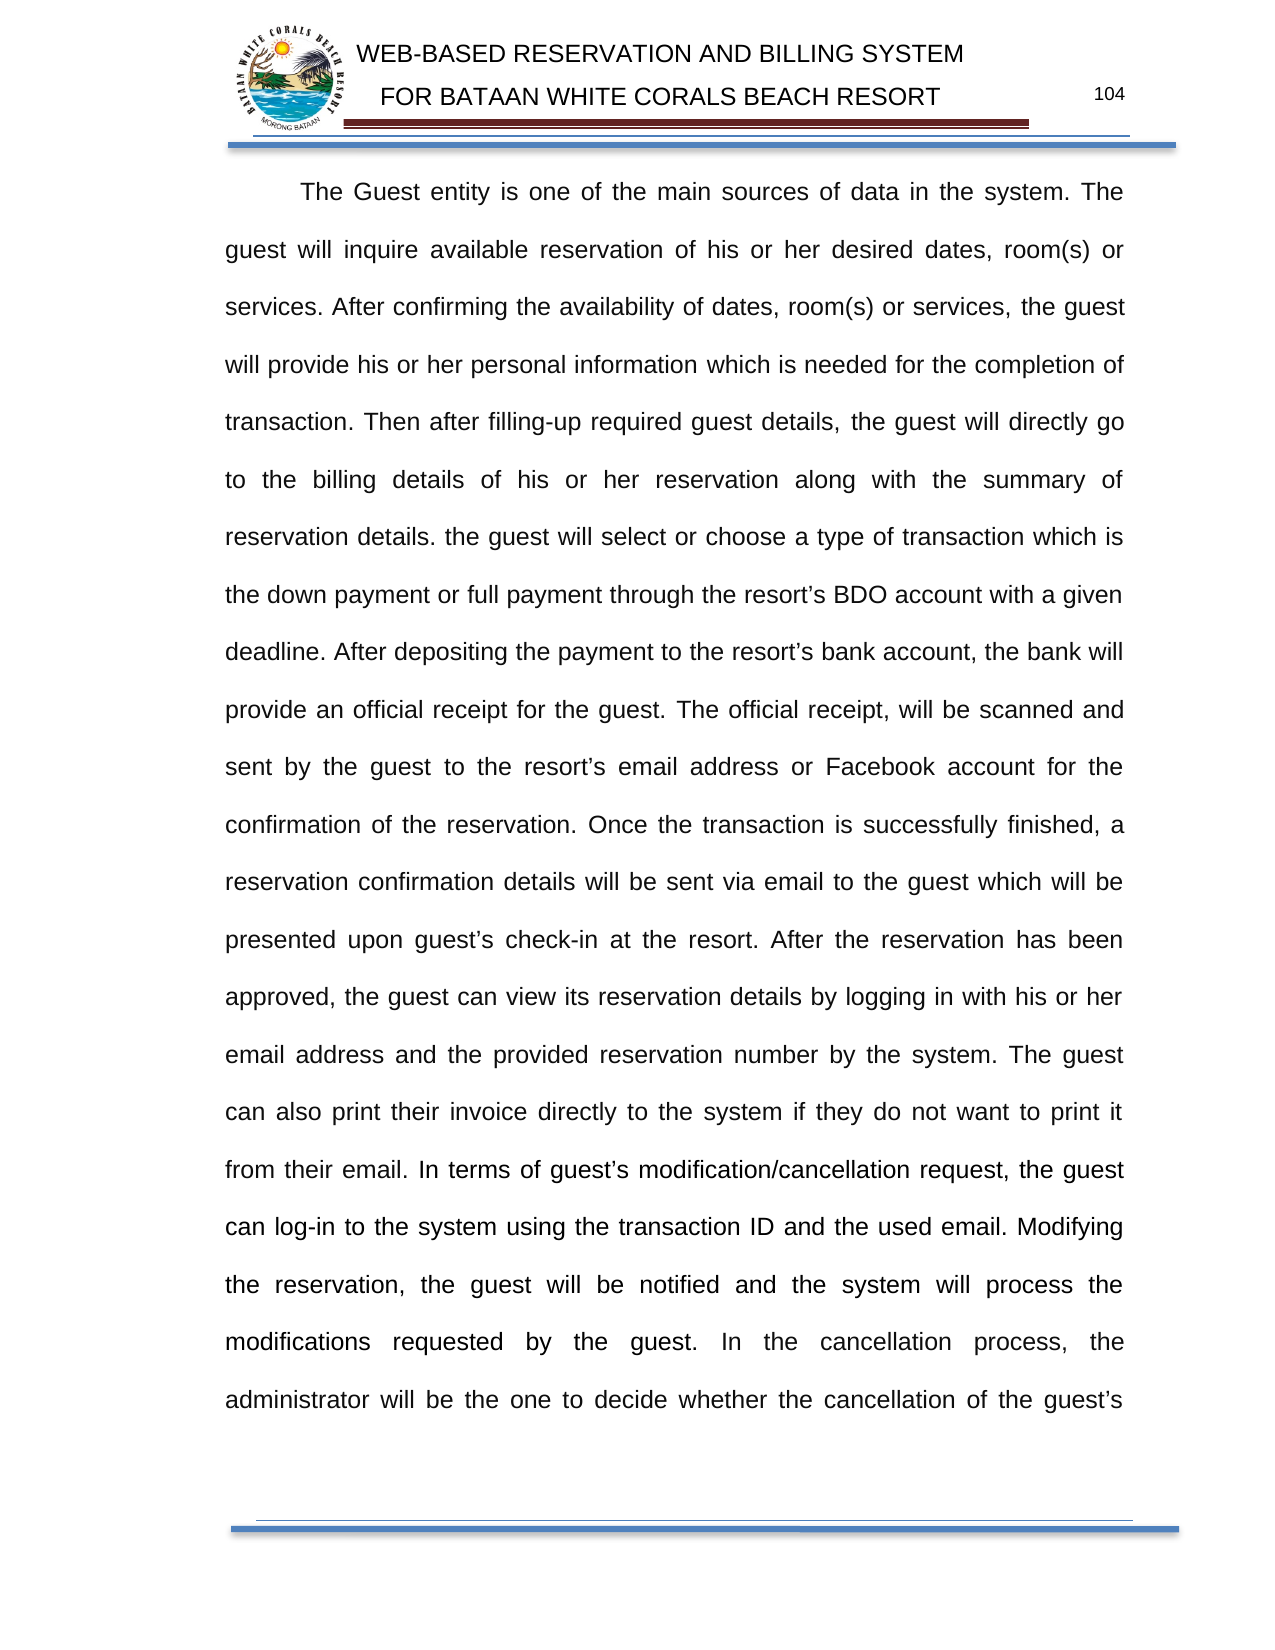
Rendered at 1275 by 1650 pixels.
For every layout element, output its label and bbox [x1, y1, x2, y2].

picture [234, 20, 344, 130]
text [225, 177, 1125, 1413]
